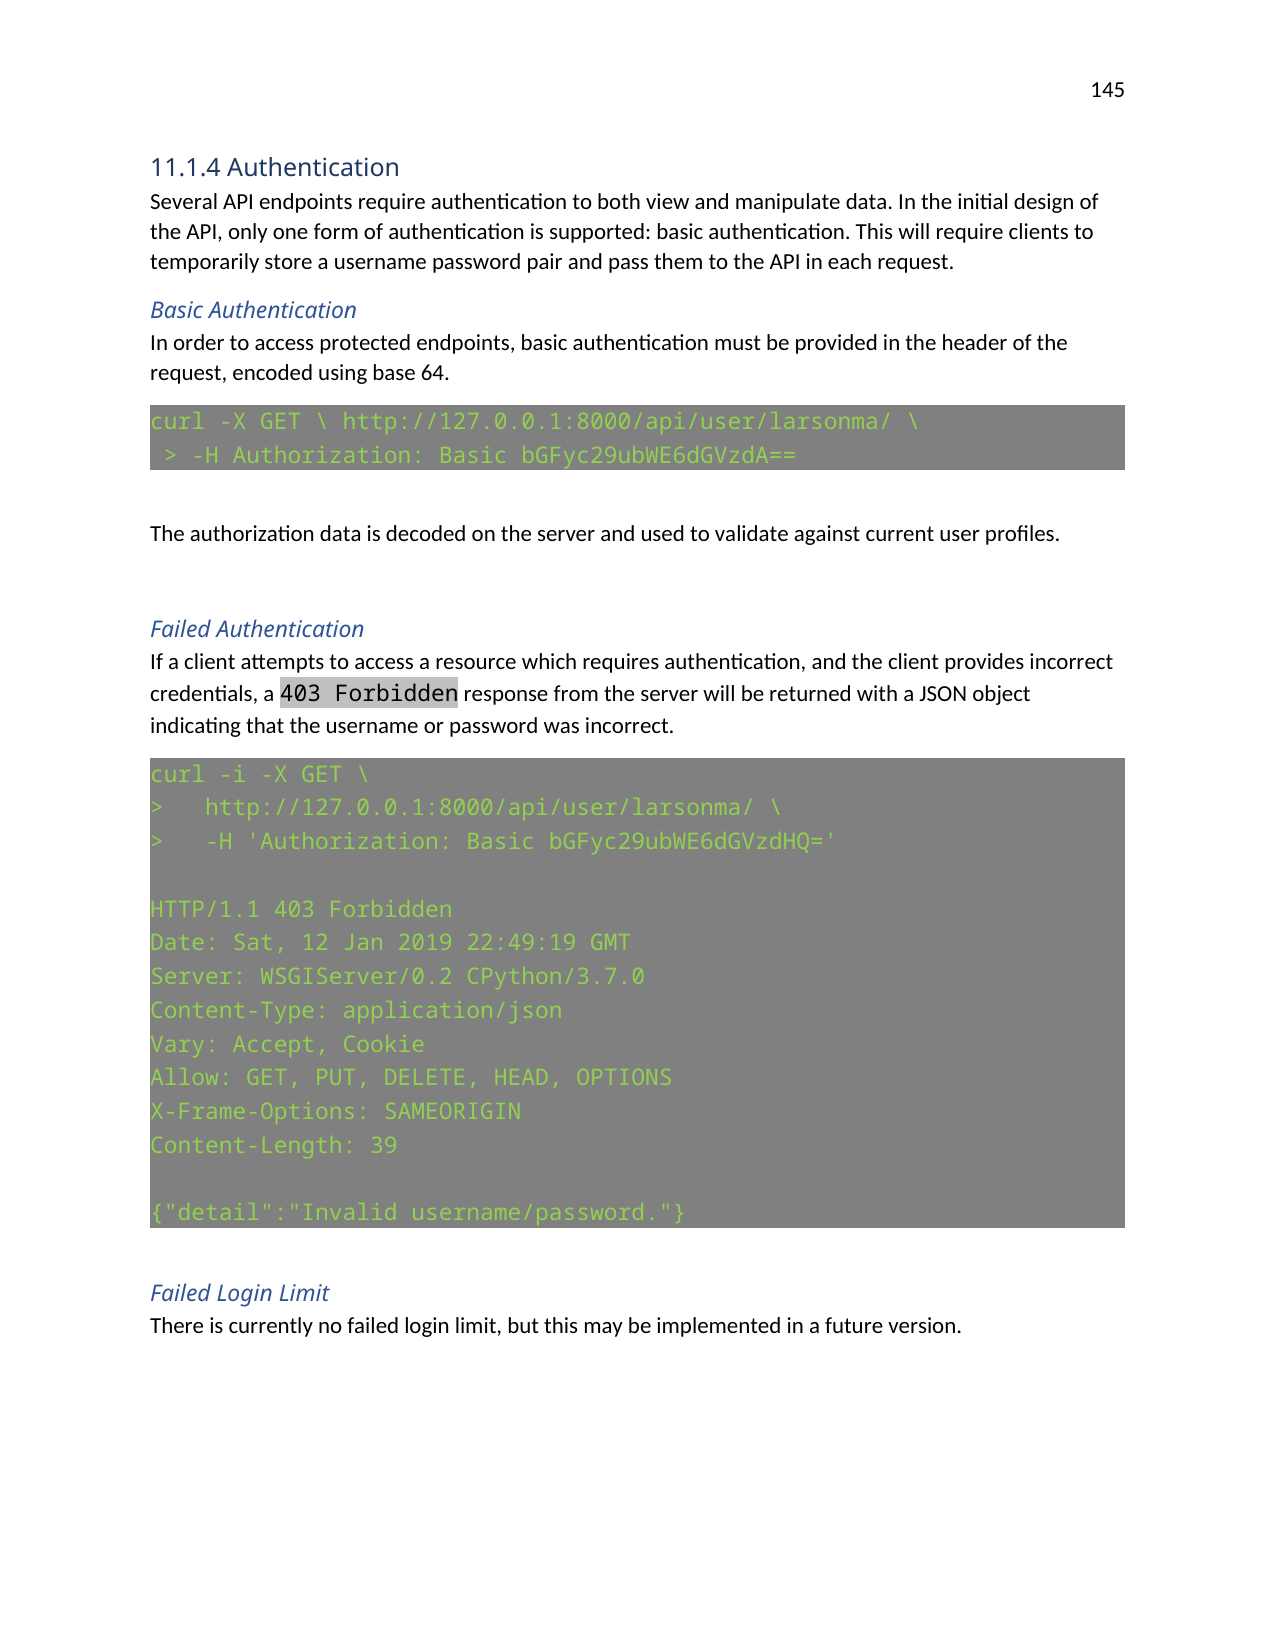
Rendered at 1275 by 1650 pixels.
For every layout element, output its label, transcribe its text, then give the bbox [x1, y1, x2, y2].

text X-Frame-Options: SAMEORIGIN [150, 1095, 1125, 1126]
text curl -i -X GET \ [150, 758, 1125, 789]
text In order to access protected endpoints, basic authentication must be provided in the header of the request, encoded using base 64. [150, 328, 1125, 386]
subtitle 11.1.4 Authentication [150, 150, 1125, 184]
text Allow: GET, PUT, DELETE, HEAD, OPTIONS [150, 1061, 1125, 1093]
subtitle Failed Login Limit [150, 1277, 1125, 1308]
text There is currently no failed login limit, but this may be implemented in a future version. [150, 1311, 1125, 1339]
text > http://127.0.0.1:8000/api/user/larsonma/ \ [150, 791, 1125, 823]
subtitle Basic Authentication [150, 294, 1125, 325]
text > -H 'Authorization: Basic bGFyc29ubWE6dGVzdHQ=' [150, 825, 1125, 856]
text Content-Length: 39 [150, 1129, 1125, 1160]
text The authorization data is decoded on the server and used to validate against current user profiles. [150, 519, 1125, 547]
text Server: WSGIServer/0.2 CPython/3.7.0 [150, 960, 1125, 991]
text Vary: Accept, Cookie [150, 1028, 1125, 1059]
text curl -X GET \ http://127.0.0.1:8000/api/user/larsonma/ \ [150, 405, 1125, 436]
text > -H Authorization: Basic bGFyc29ubWE6dGVzdA== [150, 439, 1125, 470]
text Content-Type: application/json [150, 994, 1125, 1025]
text If a client attempts to access a resource which requires authentication, and the client provides incorrect credentials, a 403 Forbidden response from the server will be returned with a JSON object indicating that the username or password was incorrect. [150, 647, 1125, 739]
text Date: Sat, 12 Jan 2019 22:49:19 GMT [150, 926, 1125, 958]
text HTTP/1.1 403 Forbidden [150, 893, 1125, 924]
text {"detail":"Invalid username/password."} [150, 1196, 1125, 1228]
subtitle Failed Authentication [150, 613, 1125, 644]
text Several API endpoints require authentication to both view and manipulate data. In the initial design of the API, only one form of authentication is supported: basic authentication. This will require clients to temporarily store a username password pair and pass them to the API in each request. [150, 187, 1125, 275]
